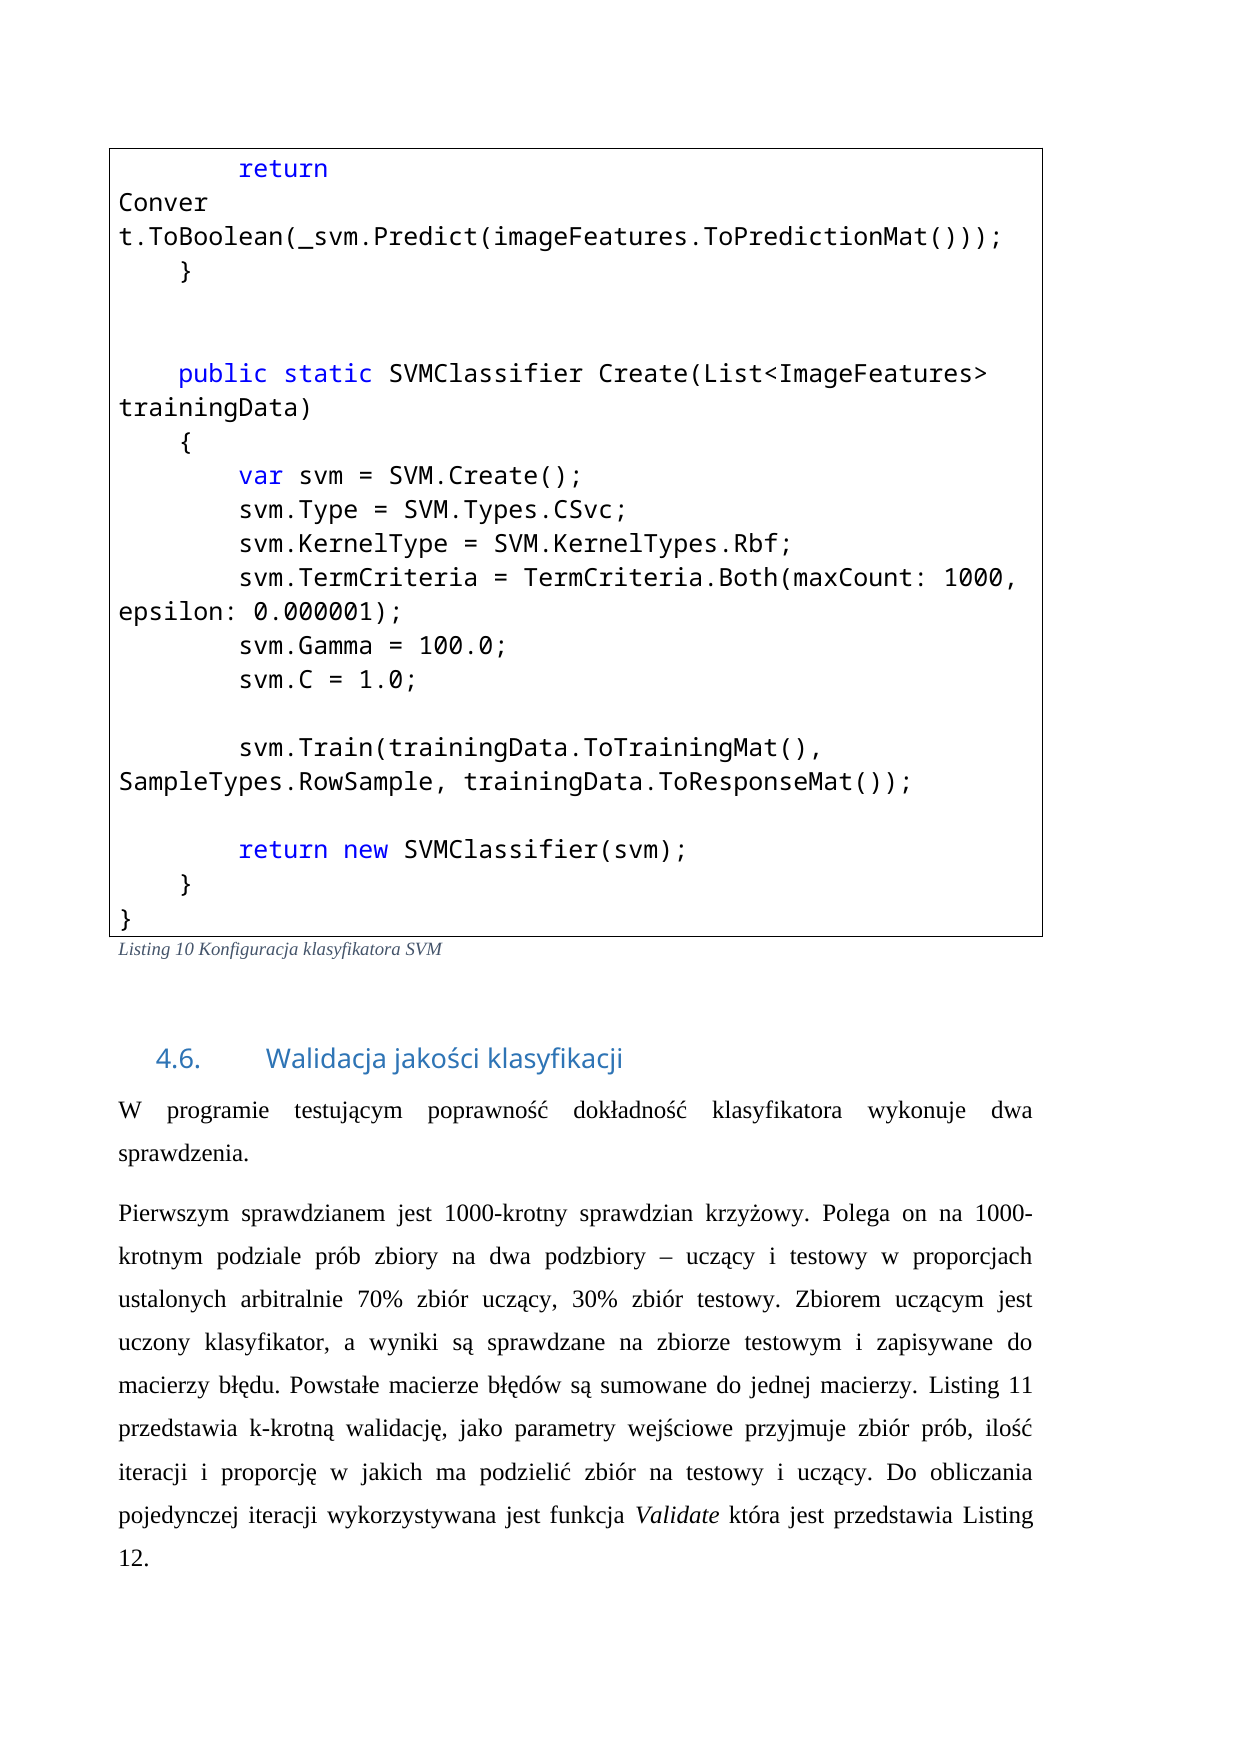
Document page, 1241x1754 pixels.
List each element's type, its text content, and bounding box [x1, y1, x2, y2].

list } [118, 866, 1033, 897]
text Pierwszym sprawdzianem jest 1000-krotny sprawdzian krzyżowy. Polega on na 1000-krotnym podziale prób zbiory na dwa podzbiory – uczący i testowy w proporcjach ustalonych arbitralnie 70% zbiór uczący, 30% zbiór testowy. Zbiorem uczącym jest uczony klasyfikator, a wyniki są sprawdzane na zbiorze testowym i zapisywane do macierzy błędu. Powstałe macierze błędów są sumowane do jednej macierzy. Listing 11 przedstawia k-krotną walidację, jako parametry wejściowe przyjmuje zbiór prób, ilość iteracji i proporcję w jakich ma podzielić zbiór na testowy i uczący. Do obliczania pojedynczej iteracji wykorzystywana jest funkcja Validate która jest przedstawia Listing 12. [118, 1198, 1033, 1572]
list return new SVMClassifier(svm); [118, 832, 1033, 866]
list svm.Type = SVM.Types.CSvc; [118, 491, 1033, 526]
list svm.KernelType = SVM.KernelTypes.Rbf; [118, 526, 1033, 559]
list { [118, 423, 1033, 457]
list svm.Gamma = 100.0; [118, 628, 1033, 662]
list return Convert.ToBoolean(_svm.Predict(imageFeatures.ToPredictionMat())); [110, 149, 1042, 253]
list var svm = SVM.Create(); [118, 457, 1033, 491]
text Listing 10 Konfiguracja klasyfikatora SVM [118, 937, 1033, 959]
list svm.C = 1.0; [118, 662, 1033, 696]
list public static SVMClassifier Create(List<ImageFeatures> trainingData) [118, 355, 1033, 423]
list svm.Train(trainingData.ToTrainingMat(), SampleTypes.RowSample, trainingData.ToResponseMat()); [118, 730, 1033, 798]
list } [110, 897, 1042, 936]
subtitle Walidacja jakości klasyfikacji [156, 1039, 1033, 1076]
text W programie testującym poprawność dokładność klasyfikatora wykonuje dwa sprawdzenia. [118, 1095, 1033, 1167]
list svm.TermCriteria = TermCriteria.Both(maxCount: 1000, epsilon: 0.000001); [118, 559, 1033, 628]
list } [118, 253, 1033, 287]
